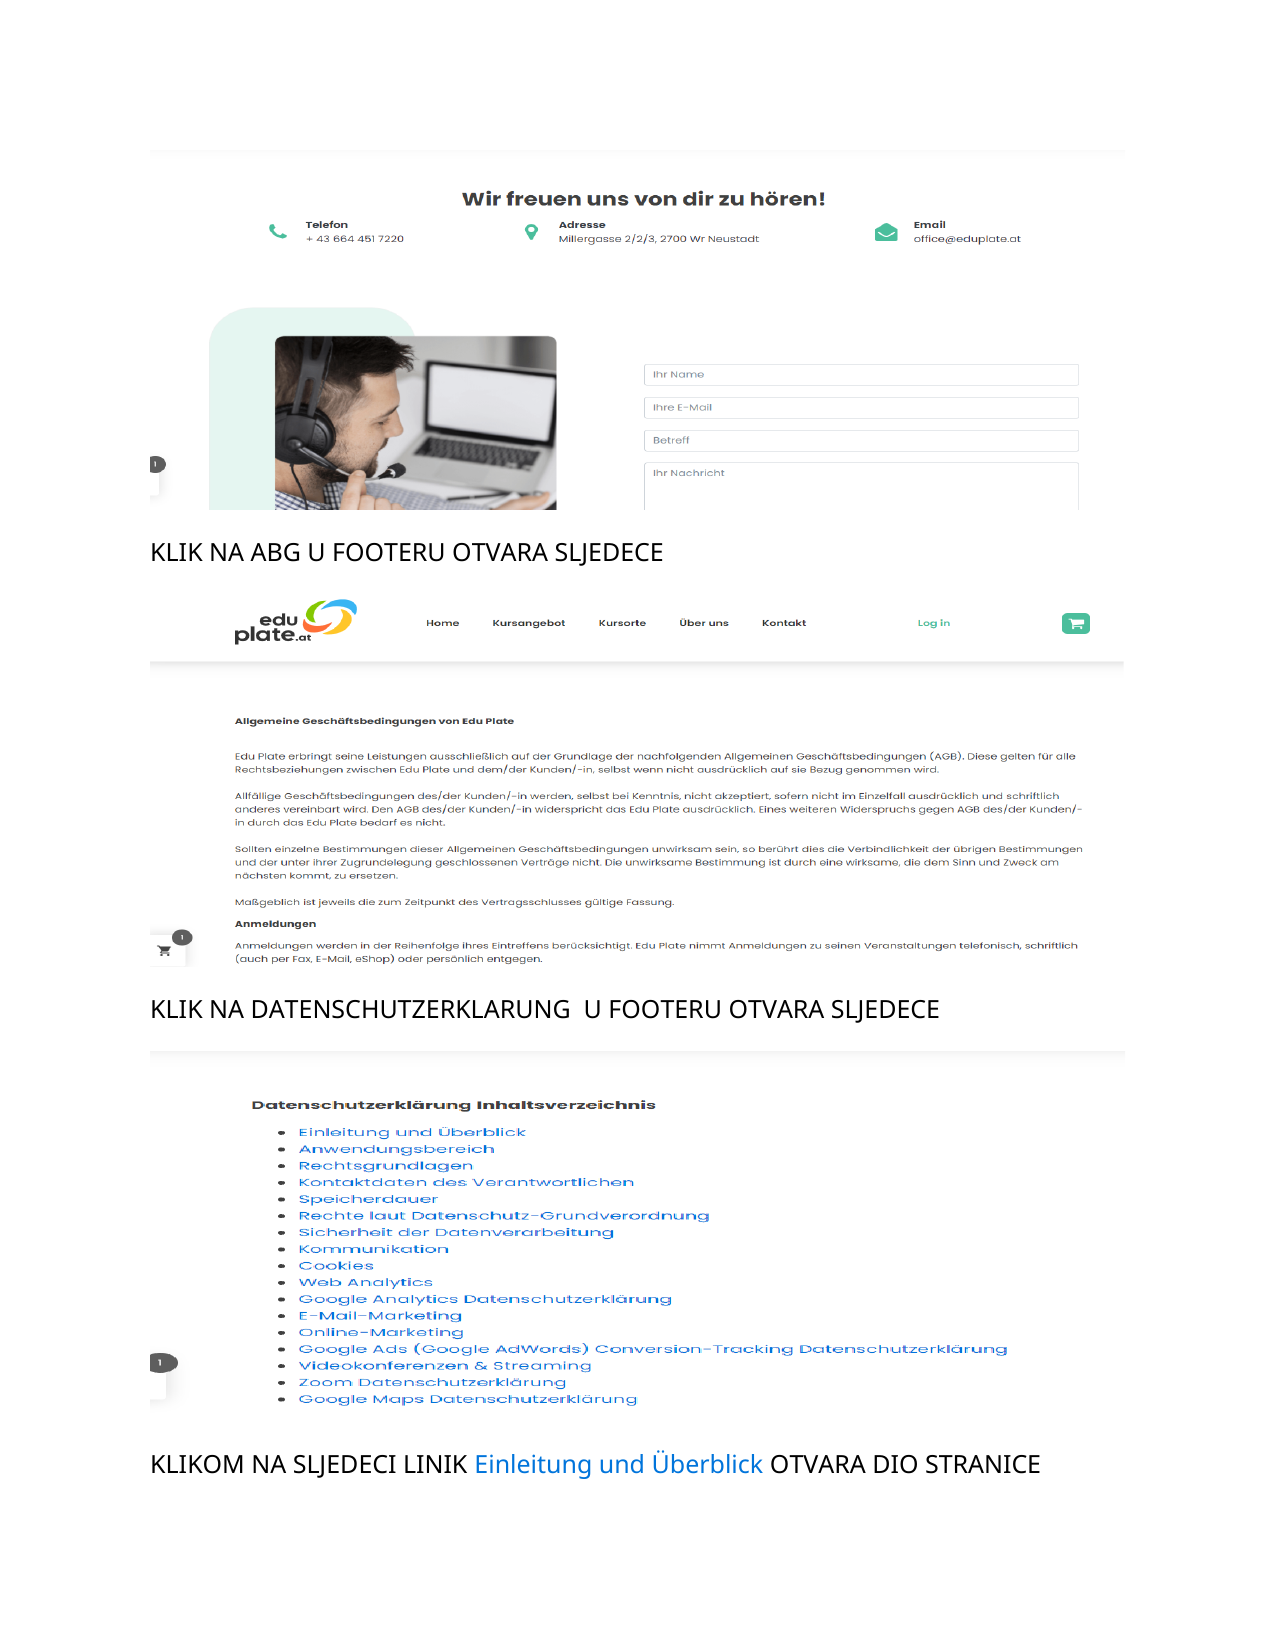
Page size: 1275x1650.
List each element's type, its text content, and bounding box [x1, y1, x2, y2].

text KLIK NA DATENSCHUTZERKLARUNG U FOOTERU OTVARA SLJEDECE [150, 991, 1125, 1025]
picture [150, 1051, 1125, 1414]
text KLIKOM NA SLJEDECI LINIK Einleitung und Überblick OTVARA DIO STRANICE [150, 1447, 1125, 1481]
picture [150, 594, 1124, 967]
text KLIK NA ABG U FOOTERU OTVARA SLJEDECE [150, 534, 1125, 568]
picture [150, 150, 1125, 510]
